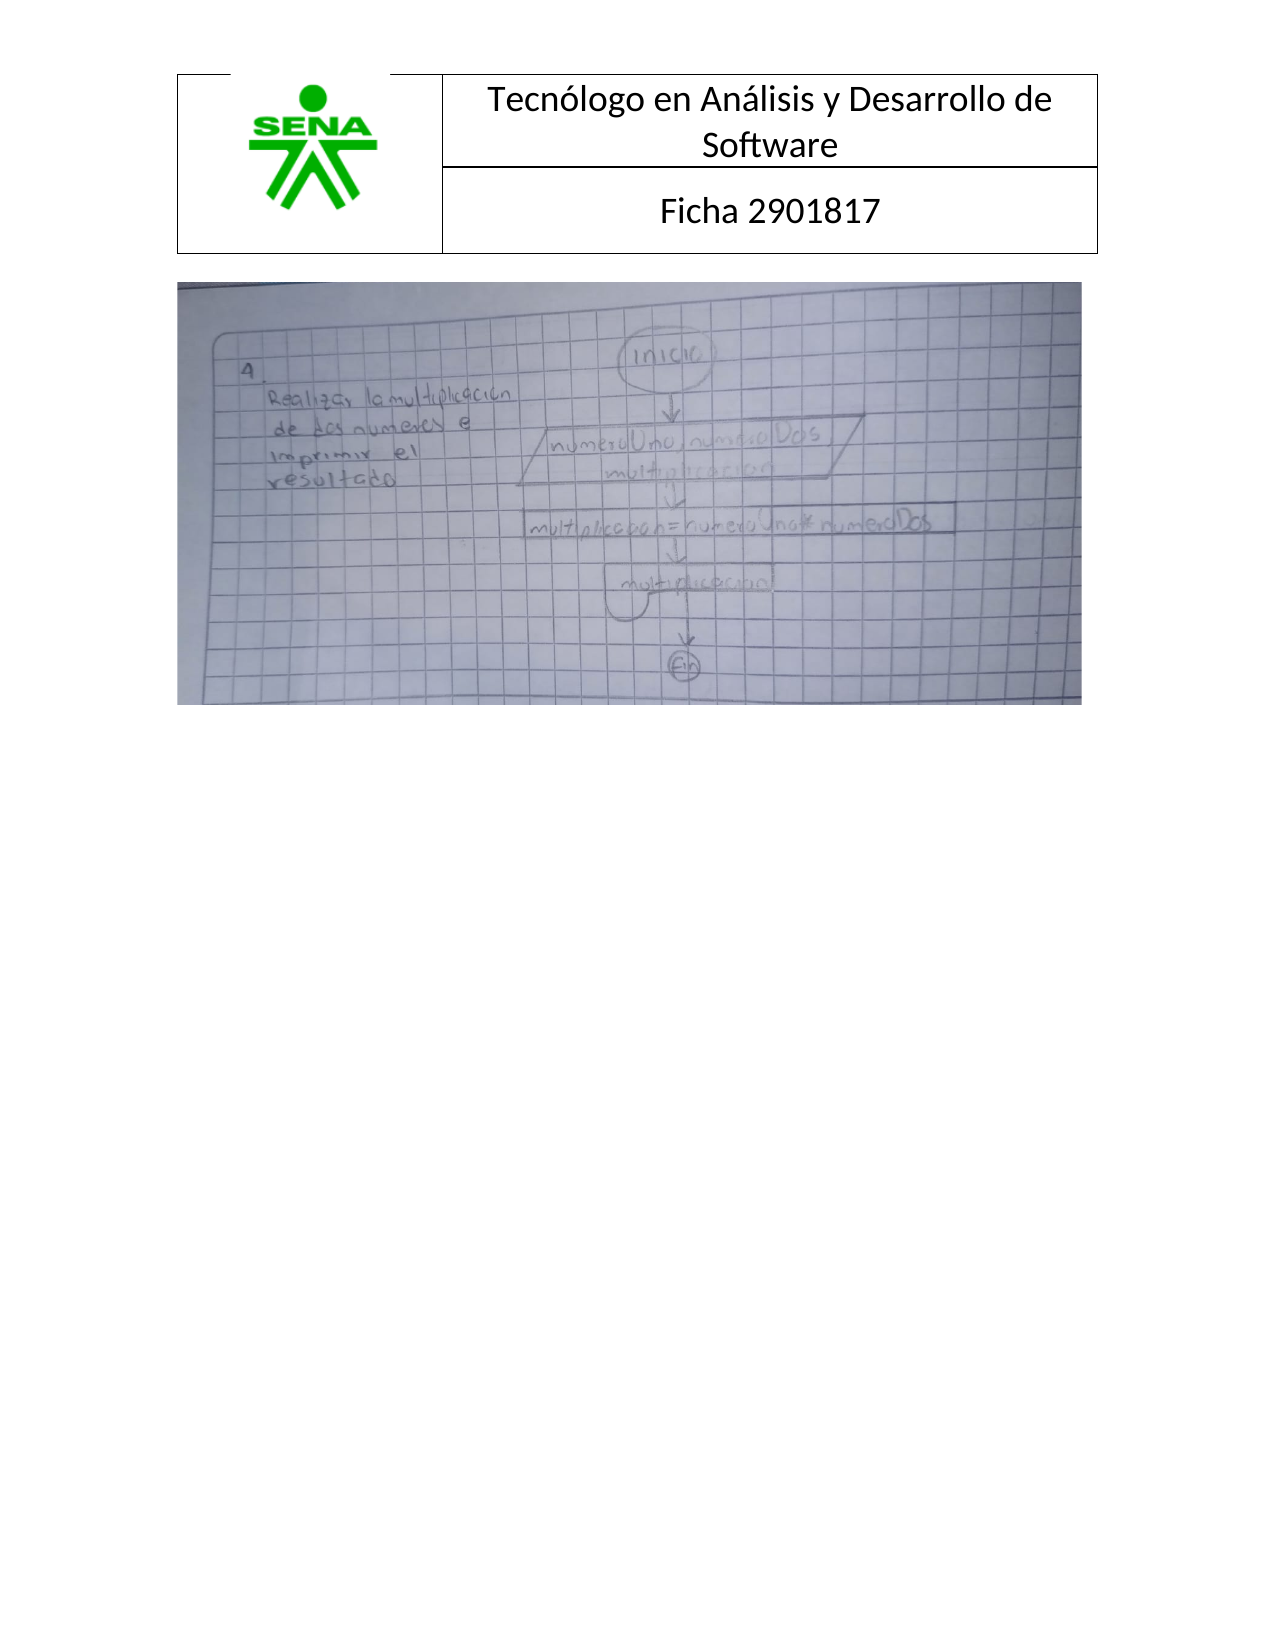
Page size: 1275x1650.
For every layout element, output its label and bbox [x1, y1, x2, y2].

picture [177, 282, 1082, 705]
picture [230, 74, 390, 226]
